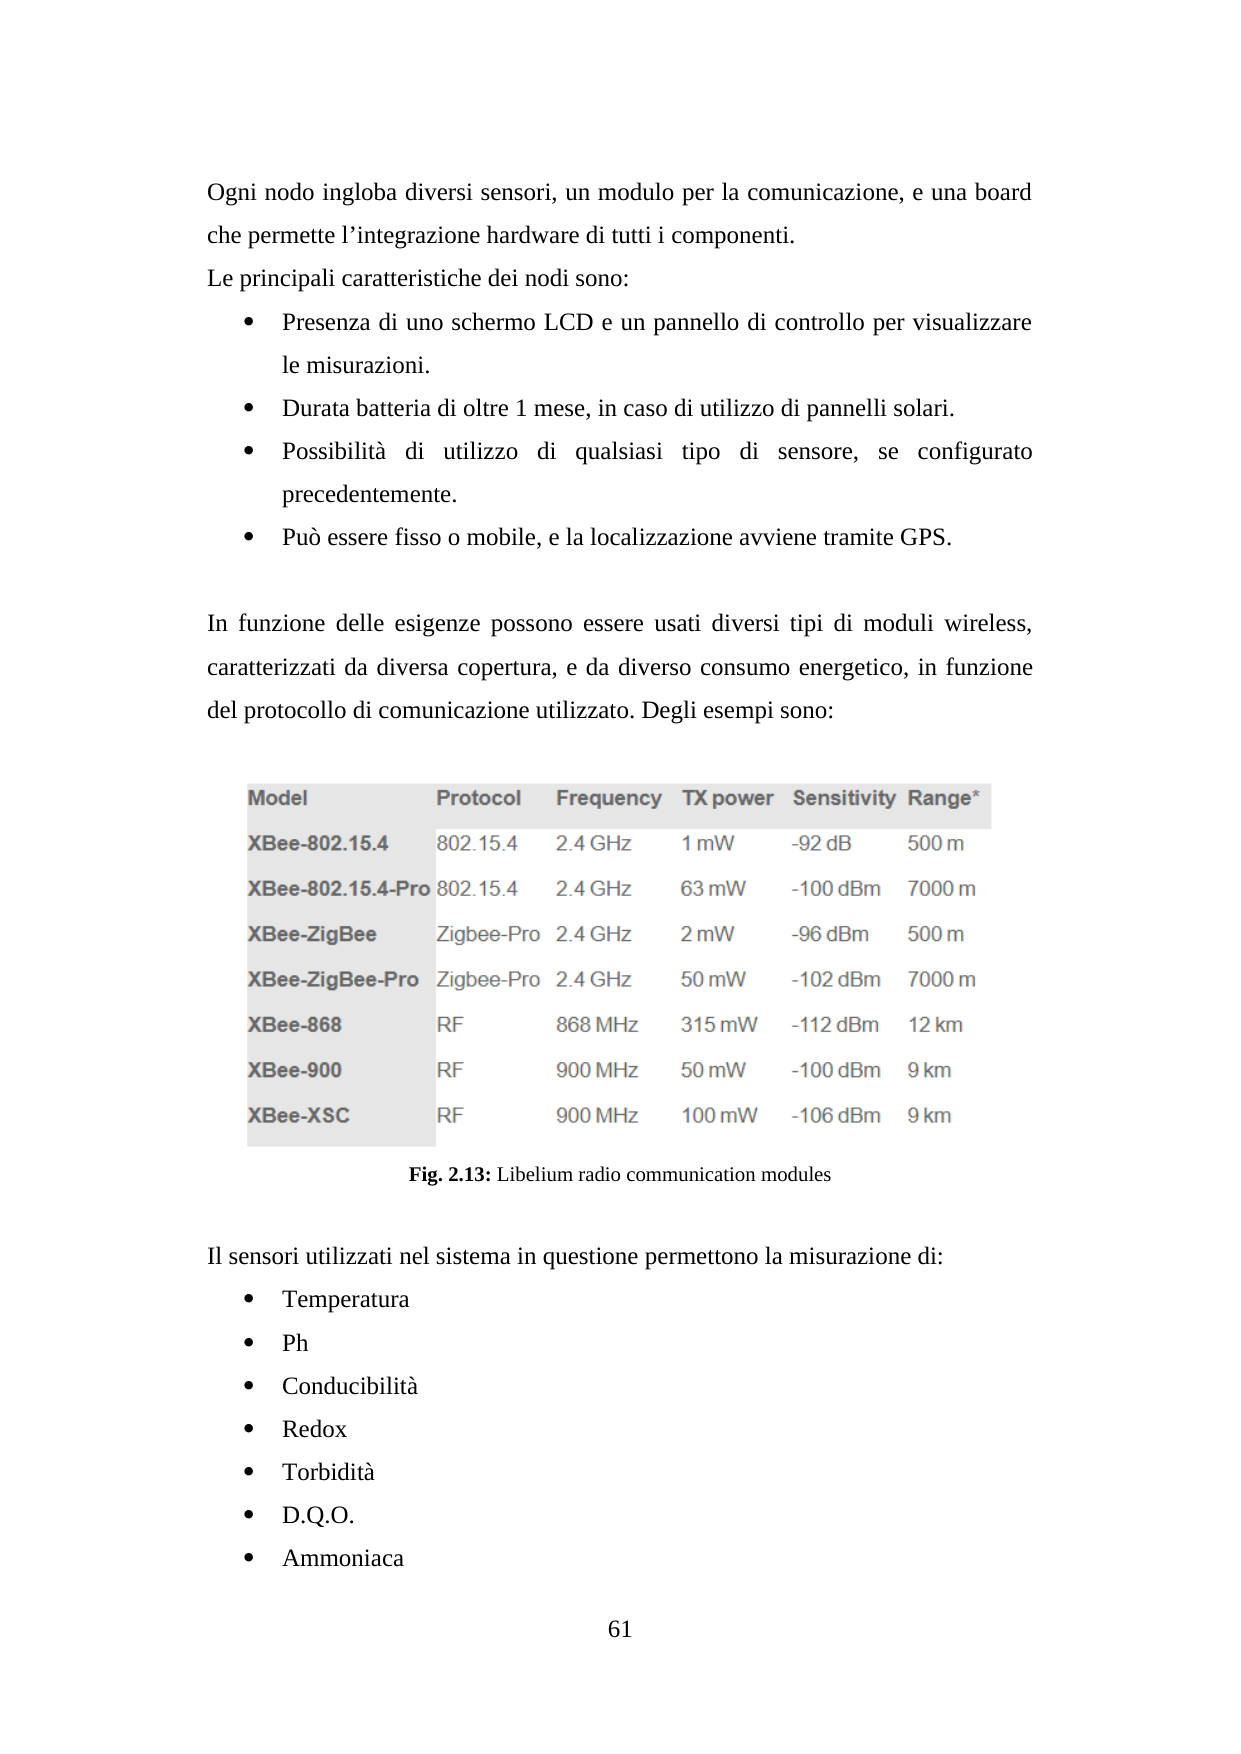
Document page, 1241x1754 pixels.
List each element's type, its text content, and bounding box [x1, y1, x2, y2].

text Il sensori utilizzati nel sistema in questione permettono la misurazione di: [207, 1241, 1033, 1270]
list D.Q.O. [244, 1500, 1033, 1529]
picture [246, 781, 994, 1148]
list Possibilità di utilizzo di qualsiasi tipo di sensore, se configurato precedentemente. [244, 436, 1033, 508]
list Temperatura [244, 1284, 1033, 1313]
list Redox [244, 1414, 1033, 1443]
list Può essere fisso o mobile, e la localizzazione avviene tramite GPS. [244, 522, 1033, 551]
list Ph [244, 1328, 1033, 1356]
text In funzione delle esigenze possono essere usati diversi tipi di moduli wireless, caratterizzati da diversa copertura, e da diverso consumo energetico, in funzione del protocollo di comunicazione utilizzato. Degli esempi sono: [207, 608, 1033, 723]
list Presenza di uno schermo LCD e un pannello di controllo per visualizzare le misurazioni. [244, 307, 1033, 378]
text Fig. 2.13: Libelium radio communication modules [207, 1162, 1033, 1186]
list Conducibilità [244, 1371, 1033, 1399]
text Le principali caratteristiche dei nodi sono: [207, 263, 1033, 292]
list Torbidità [244, 1457, 1033, 1486]
list Ammoniaca [244, 1543, 1033, 1572]
list Durata batteria di oltre 1 mese, in caso di utilizzo di pannelli solari. [244, 393, 1033, 422]
text Ogni nodo ingloba diversi sensori, un modulo per la comunicazione, e una board che permette l’integrazione hardware di tutti i componenti. [207, 177, 1033, 249]
